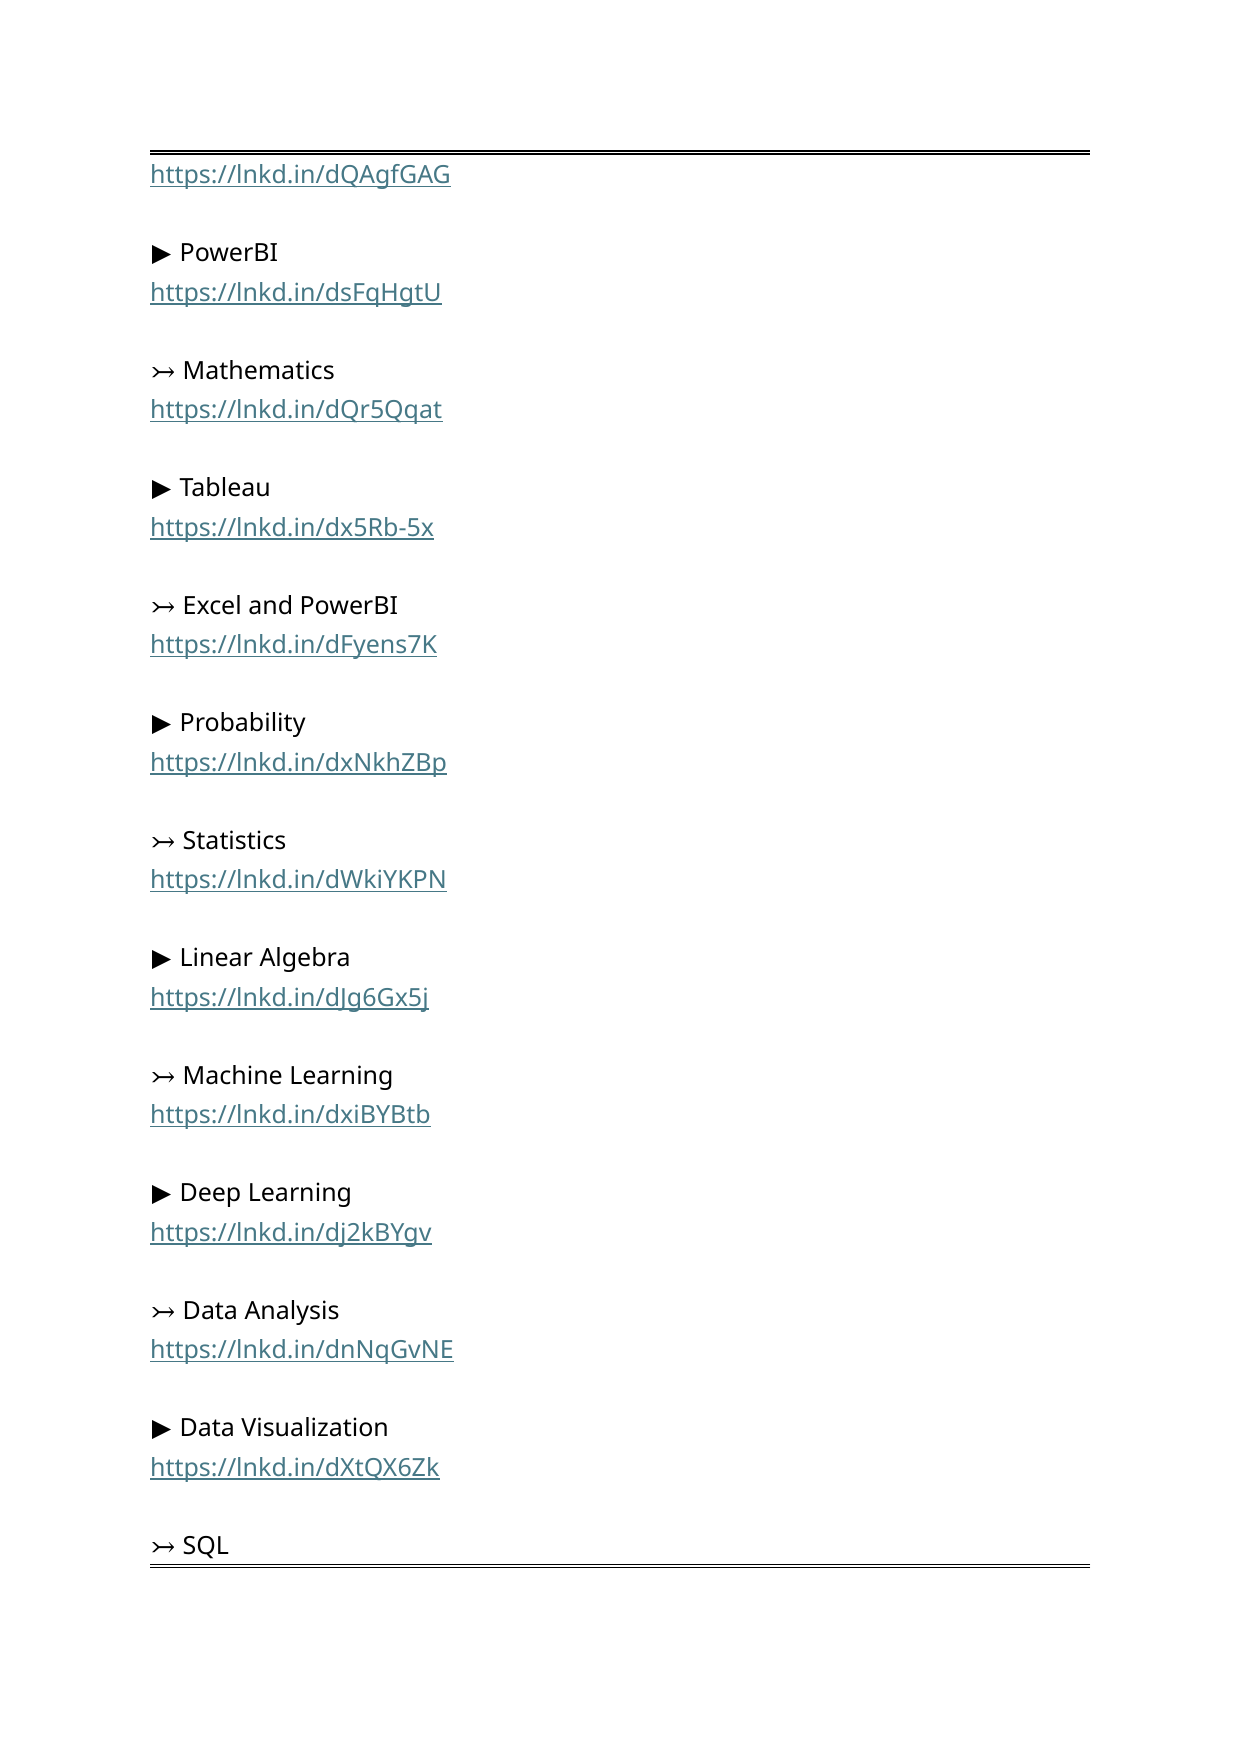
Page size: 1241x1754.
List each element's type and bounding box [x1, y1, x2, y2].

text [150, 155, 1090, 1564]
